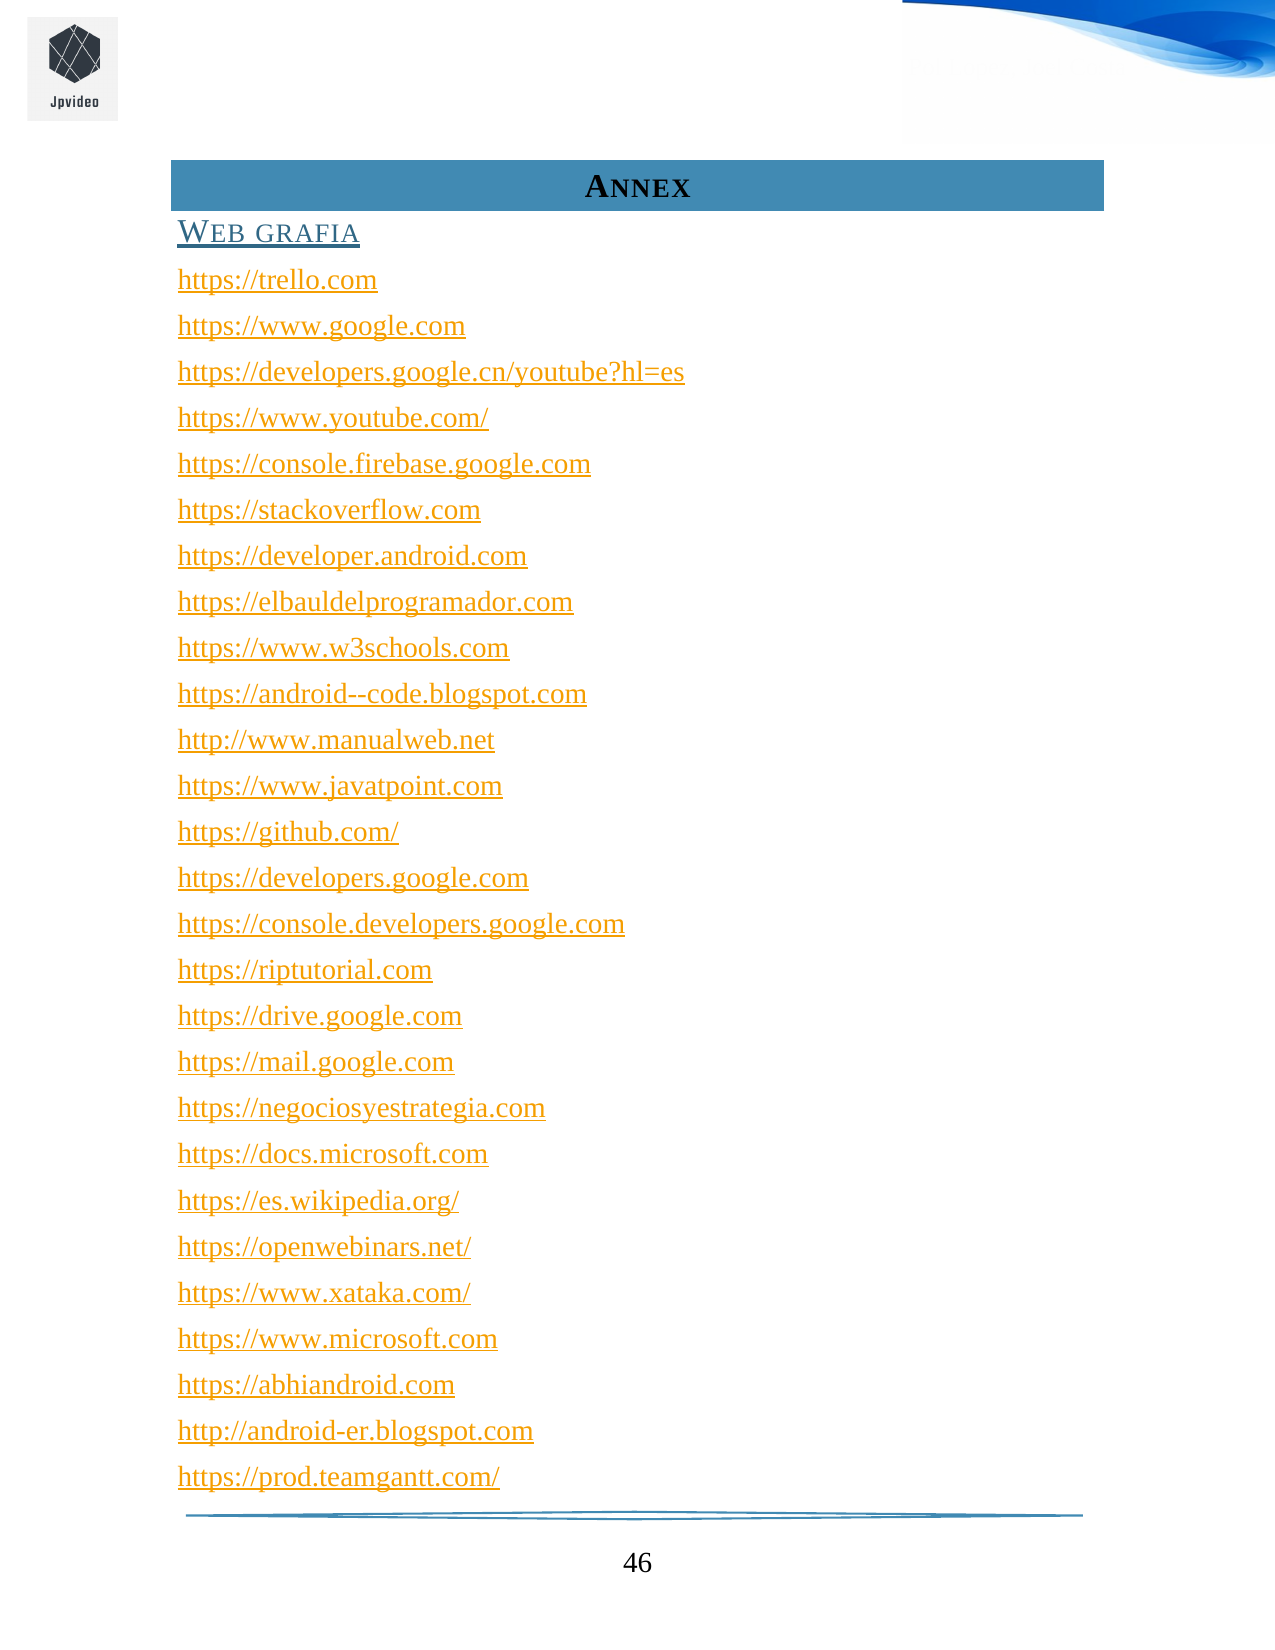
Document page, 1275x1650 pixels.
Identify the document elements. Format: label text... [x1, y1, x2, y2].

text https://github.com/ [177, 814, 1098, 848]
subtitle Annex [177, 166, 1098, 205]
text https://openwebinars.net/ [177, 1229, 1098, 1262]
text https://console.developers.google.com [177, 906, 1098, 940]
text https://drive.google.com [177, 998, 1098, 1032]
text https://riptutorial.com [177, 952, 1098, 986]
title Web grafia [177, 211, 1098, 249]
text https://negociosyestrategia.com [177, 1091, 1098, 1124]
picture [27, 17, 118, 121]
text https://elbauldelprogramador.com [177, 584, 1098, 618]
text http://www.manualweb.net [177, 722, 1098, 756]
text https://abhiandroid.com [177, 1367, 1098, 1400]
text https://stackoverflow.com [177, 492, 1098, 526]
picture [903, 0, 1275, 143]
text https://console.firebase.google.com [177, 446, 1098, 479]
text https://docs.microsoft.com [177, 1137, 1098, 1170]
text https://www.google.com [177, 308, 1098, 341]
text https://developer.android.com [177, 538, 1098, 572]
text https://prod.teamgantt.com/ [177, 1459, 1098, 1492]
text https://www.xataka.com/ [177, 1275, 1098, 1308]
text https://developers.google.cn/youtube?hl=es [177, 354, 1098, 387]
text https://es.wikipedia.org/ [177, 1183, 1098, 1216]
text https://www.youtube.com/ [177, 400, 1098, 433]
text http://android-er.blogspot.com [177, 1413, 1098, 1446]
text https://www.w3schools.com [177, 630, 1098, 664]
text https://developers.google.com [177, 860, 1098, 894]
text https://www.javatpoint.com [177, 768, 1098, 802]
text https://trello.com [177, 262, 1098, 295]
text https://android--code.blogspot.com [177, 676, 1098, 710]
text https://www.microsoft.com [177, 1321, 1098, 1354]
text https://mail.google.com [177, 1044, 1098, 1078]
